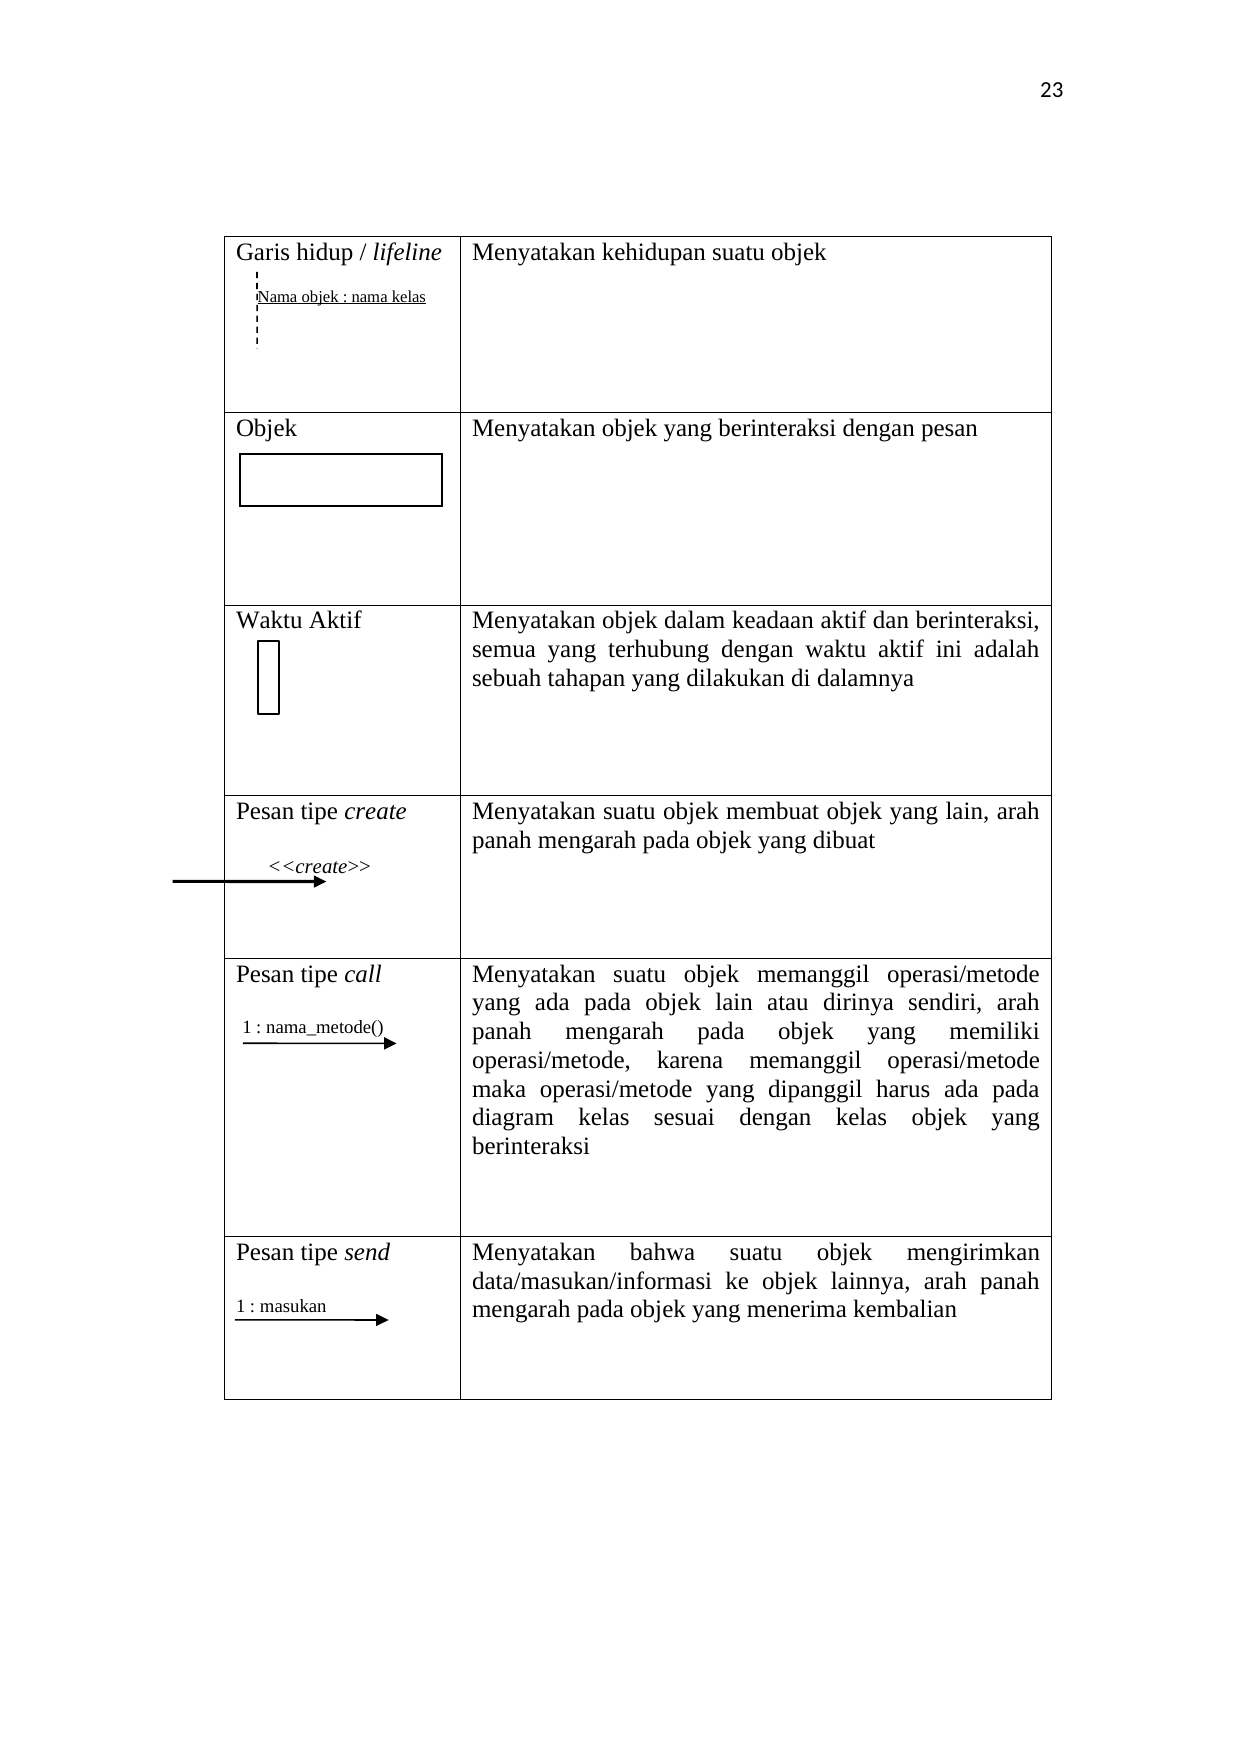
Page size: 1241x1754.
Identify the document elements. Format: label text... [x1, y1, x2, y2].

table_cell Pesan tipe send 1 : masukan [225, 1237, 460, 1398]
table_cell Menyatakan objek dalam keadaan aktif dan berinteraksi, semua yang terhubung dengan waktu aktif ini adalah sebuah tahapan yang dilakukan di dalamnya [461, 606, 1051, 795]
table_cell Menyatakan kehidupan suatu objek [461, 237, 1051, 412]
table_cell Menyatakan bahwa suatu objek mengirimkan data/masukan/informasi ke objek lainnya, arah panah mengarah pada objek yang menerima kembalian [461, 1237, 1051, 1398]
table_cell Menyatakan suatu objek memanggil operasi/metode yang ada pada objek lain atau dirinya sendiri, arah panah mengarah pada objek yang memiliki operasi/metode, karena memanggil operasi/metode maka operasi/metode yang dipanggil harus ada pada diagram kelas sesuai dengan kelas objek yang berinteraksi [461, 959, 1051, 1236]
table_cell Waktu Aktif [225, 606, 460, 795]
table_cell Menyatakan suatu objek membuat objek yang lain, arah panah mengarah pada objek yang dibuat [461, 796, 1051, 958]
table_cell Objek [225, 413, 460, 604]
table_cell Pesan tipe call 1 : nama_metode() [225, 959, 460, 1236]
table_cell Garis hidup / lifeline [225, 237, 460, 412]
table_cell Pesan tipe create <<create>> [225, 796, 460, 958]
table_cell Menyatakan objek yang berinteraksi dengan pesan [461, 413, 1051, 604]
